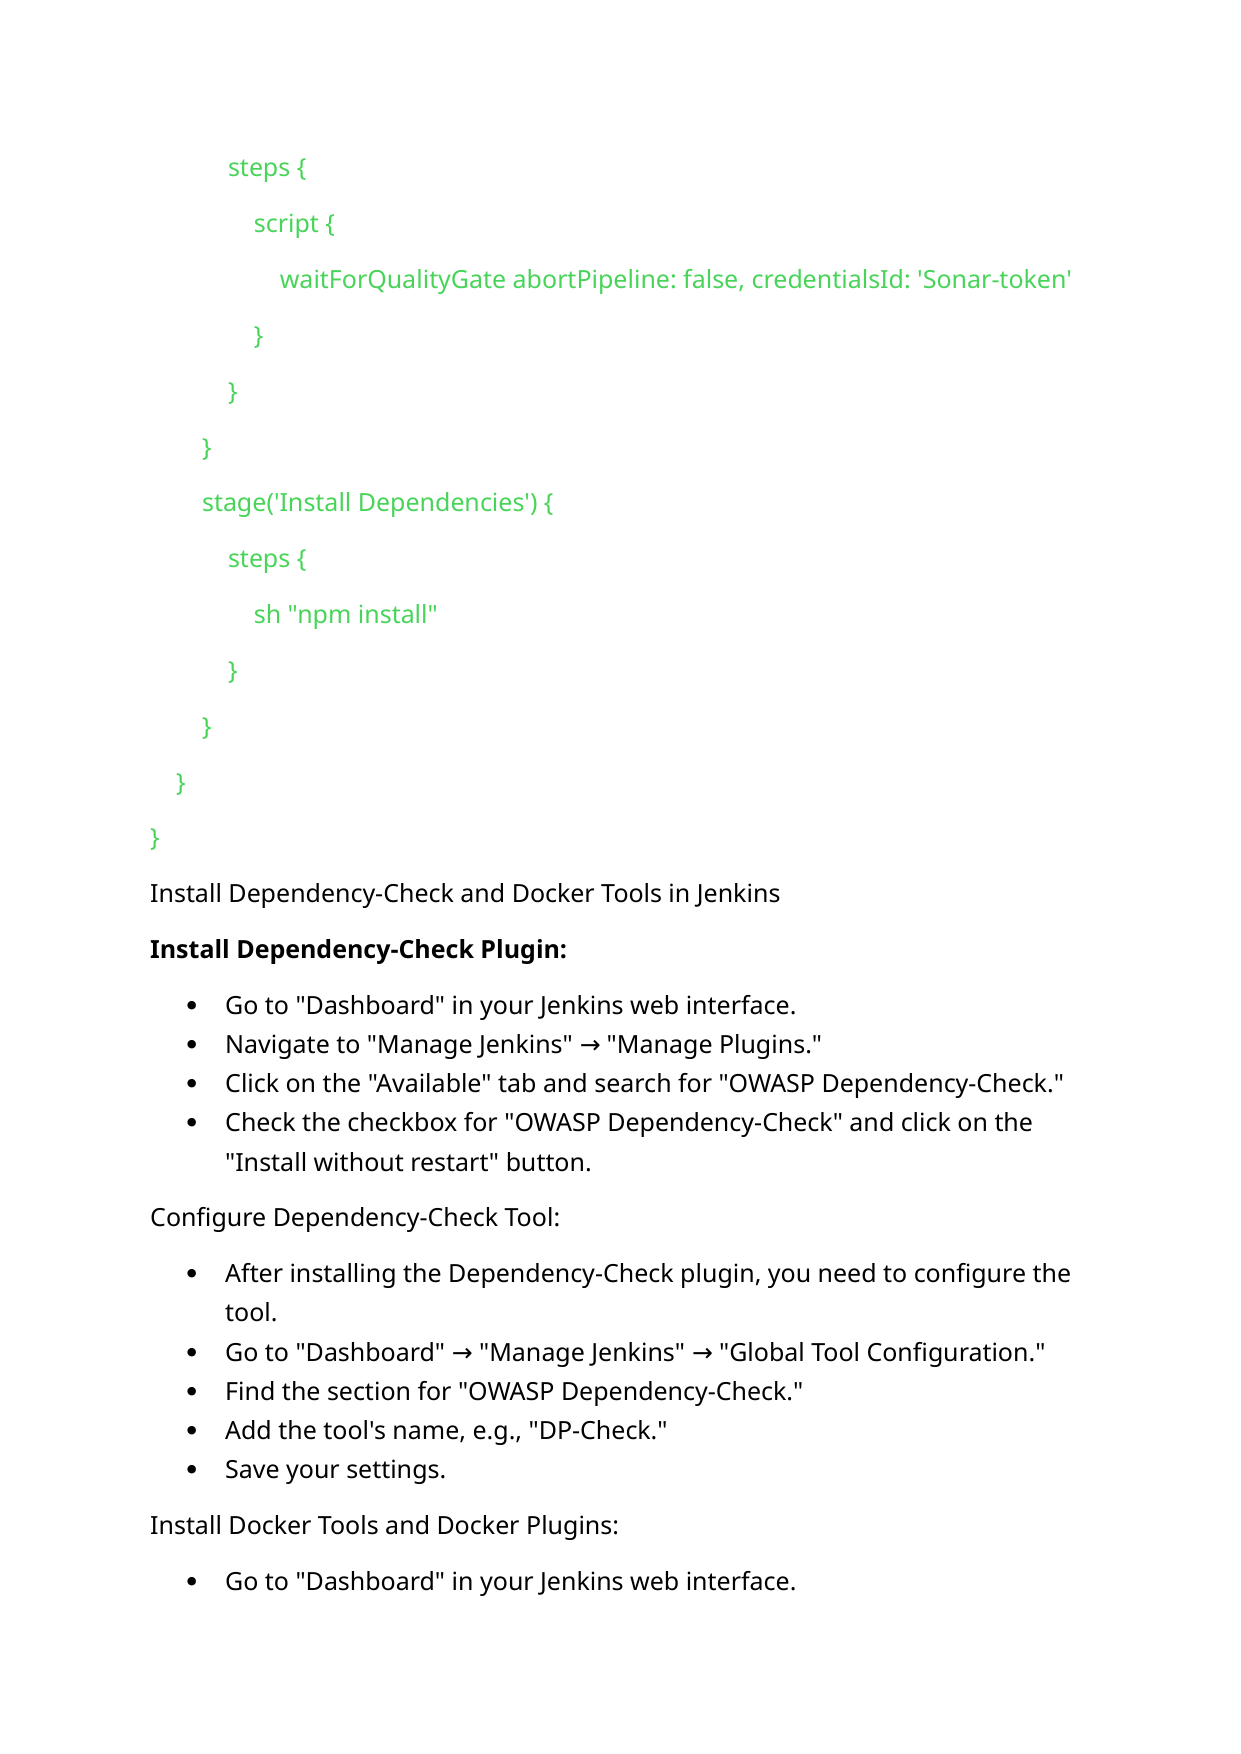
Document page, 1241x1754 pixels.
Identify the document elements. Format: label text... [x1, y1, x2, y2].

list After installing the Dependency-Check plugin, you need to configure the tool. [187, 1256, 1090, 1329]
list Go to "Dashboard" in your Jenkins web interface. [187, 1563, 1090, 1597]
text } [150, 373, 1090, 407]
list Go to "Dashboard" → "Manage Jenkins" → "Global Tool Configuration." [187, 1334, 1090, 1368]
text sh "npm install" [150, 597, 1090, 631]
list Go to "Dashboard" in your Jenkins web interface. [187, 987, 1090, 1022]
text } [150, 652, 1090, 687]
text } [150, 429, 1090, 463]
text Install Dependency-Check Plugin: [150, 932, 1090, 966]
text steps { [150, 541, 1090, 575]
text waitForQualityGate abortPipeline: false, credentialsId: 'Sonar-token' [150, 262, 1090, 296]
list Navigate to "Manage Jenkins" → "Manage Plugins." [187, 1027, 1090, 1061]
text Configure Dependency-Check Tool: [150, 1200, 1090, 1234]
text } [150, 820, 1090, 854]
list Find the section for "OWASP Dependency-Check." [187, 1373, 1090, 1407]
list Save your settings. [187, 1452, 1090, 1486]
list Check the checkbox for "OWASP Dependency-Check" and click on the "Install without restart" button. [187, 1105, 1090, 1178]
text steps { [150, 150, 1090, 184]
text script { [150, 206, 1090, 240]
list Click on the "Available" tab and search for "OWASP Dependency-Check." [187, 1066, 1090, 1100]
text stage('Install Dependencies') { [150, 485, 1090, 519]
text } [150, 708, 1090, 742]
text Install Dependency-Check and Docker Tools in Jenkins [150, 876, 1090, 910]
text } [150, 764, 1090, 798]
text } [150, 317, 1090, 352]
text Install Docker Tools and Docker Plugins: [150, 1507, 1090, 1542]
list Add the tool's name, e.g., "DP-Check." [187, 1412, 1090, 1447]
